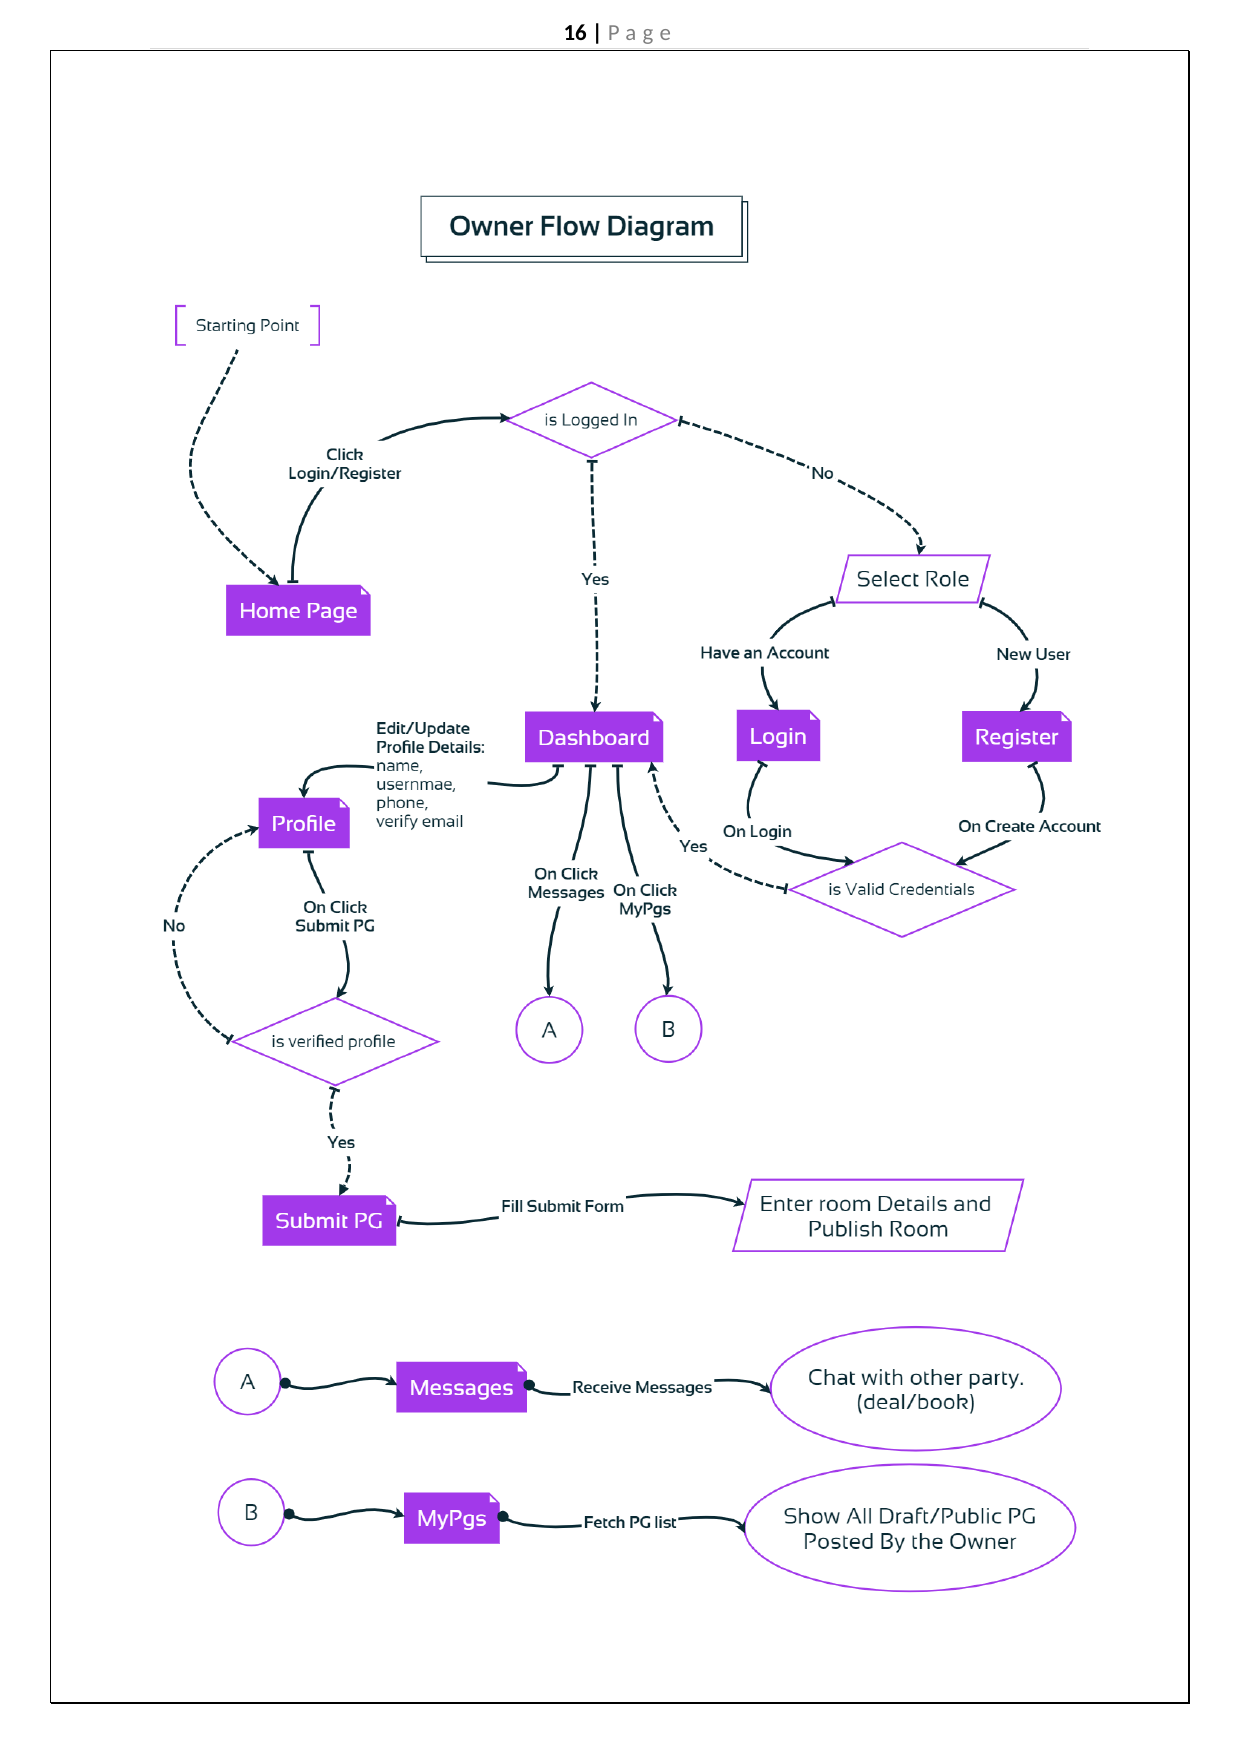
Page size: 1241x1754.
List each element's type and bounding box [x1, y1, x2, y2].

picture [94, 150, 1150, 1603]
